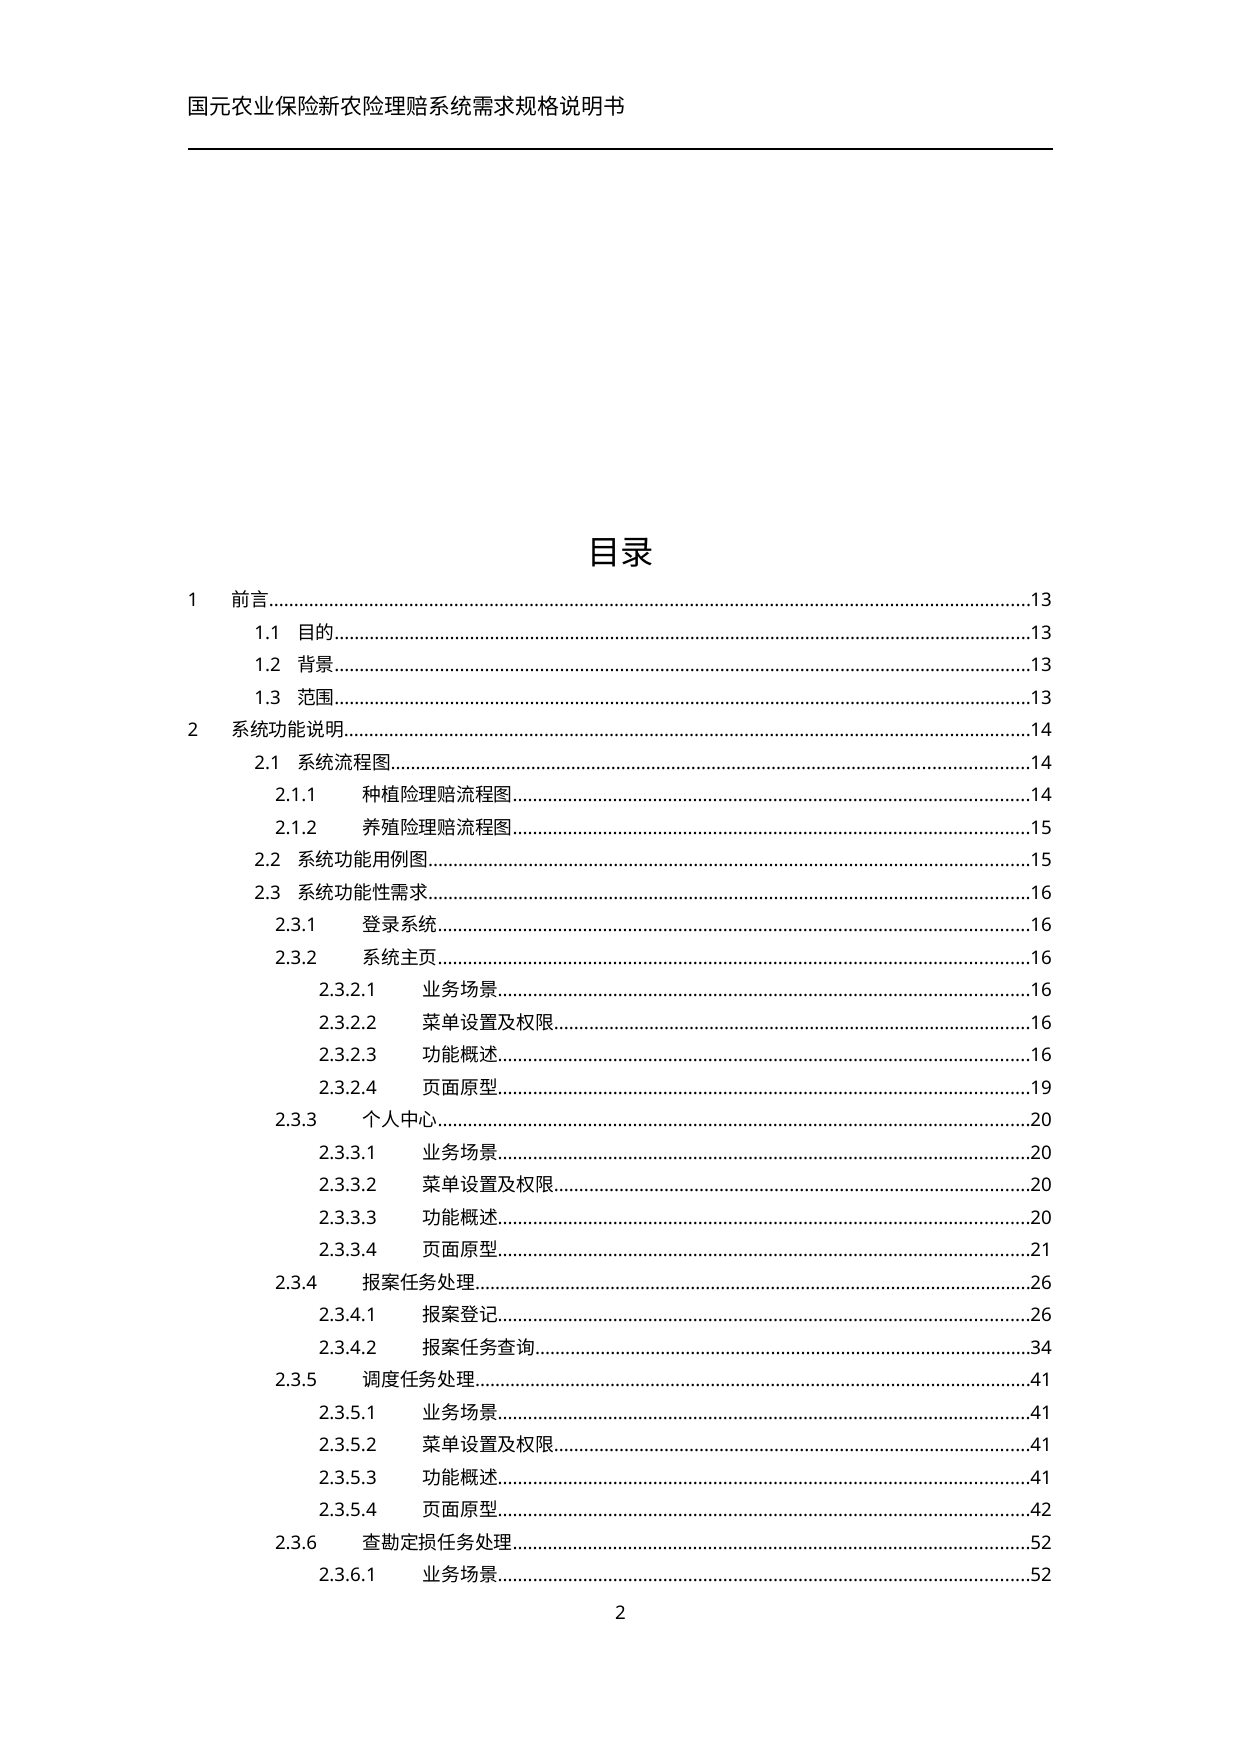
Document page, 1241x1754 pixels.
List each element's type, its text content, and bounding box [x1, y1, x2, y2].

text 2.1.2 养殖险理赔流程图 15 [275, 810, 1053, 842]
text 1.1 目的 13 [254, 615, 1053, 647]
text 2.3.3 个人中心 20 [275, 1102, 1053, 1135]
text 2.3.6.1 业务场景 52 [318, 1557, 1053, 1590]
text 2.3.4.2 报案任务查询 34 [318, 1330, 1053, 1362]
text 2.2 系统功能用例图 15 [254, 842, 1053, 875]
text 2.3.2.2 菜单设置及权限 16 [318, 1005, 1053, 1037]
text 1.2 背景 13 [254, 647, 1053, 680]
text 1.3 范围 13 [254, 680, 1053, 712]
text 2.1.1 种植险理赔流程图 14 [275, 777, 1053, 810]
text 2.3.4.1 报案登记 26 [318, 1297, 1053, 1330]
text 2.3.2.4 页面原型 19 [318, 1070, 1053, 1102]
text 2.3.5.2 菜单设置及权限 41 [318, 1427, 1053, 1460]
text 2.3.2 系统主页 16 [275, 940, 1053, 972]
text 2.3.5.4 页面原型 42 [318, 1492, 1053, 1525]
text 2.3.3.4 页面原型 21 [318, 1232, 1053, 1265]
text 2.3.5 调度任务处理 41 [275, 1362, 1053, 1395]
text 1 前言 13 [187, 582, 1053, 615]
text 2.3.3.2 菜单设置及权限 20 [318, 1167, 1053, 1200]
text 2 系统功能说明 14 [187, 712, 1053, 745]
text 2.1 系统流程图 14 [254, 745, 1053, 777]
text 2.3.5.1 业务场景 41 [318, 1395, 1053, 1427]
text 2.3.3.3 功能概述 20 [318, 1200, 1053, 1232]
text 2.3.4 报案任务处理 26 [275, 1265, 1053, 1297]
text 2.3.2.3 功能概述 16 [318, 1037, 1053, 1070]
text 2.3.6 查勘定损任务处理 52 [275, 1525, 1053, 1557]
text 2.3.5.3 功能概述 41 [318, 1460, 1053, 1492]
text 目录 [187, 517, 1053, 582]
text 2.3.1 登录系统 16 [275, 907, 1053, 940]
text 2.3 系统功能性需求 16 [254, 875, 1053, 907]
text 2.3.2.1 业务场景 16 [318, 972, 1053, 1005]
text 2.3.3.1 业务场景 20 [318, 1135, 1053, 1167]
